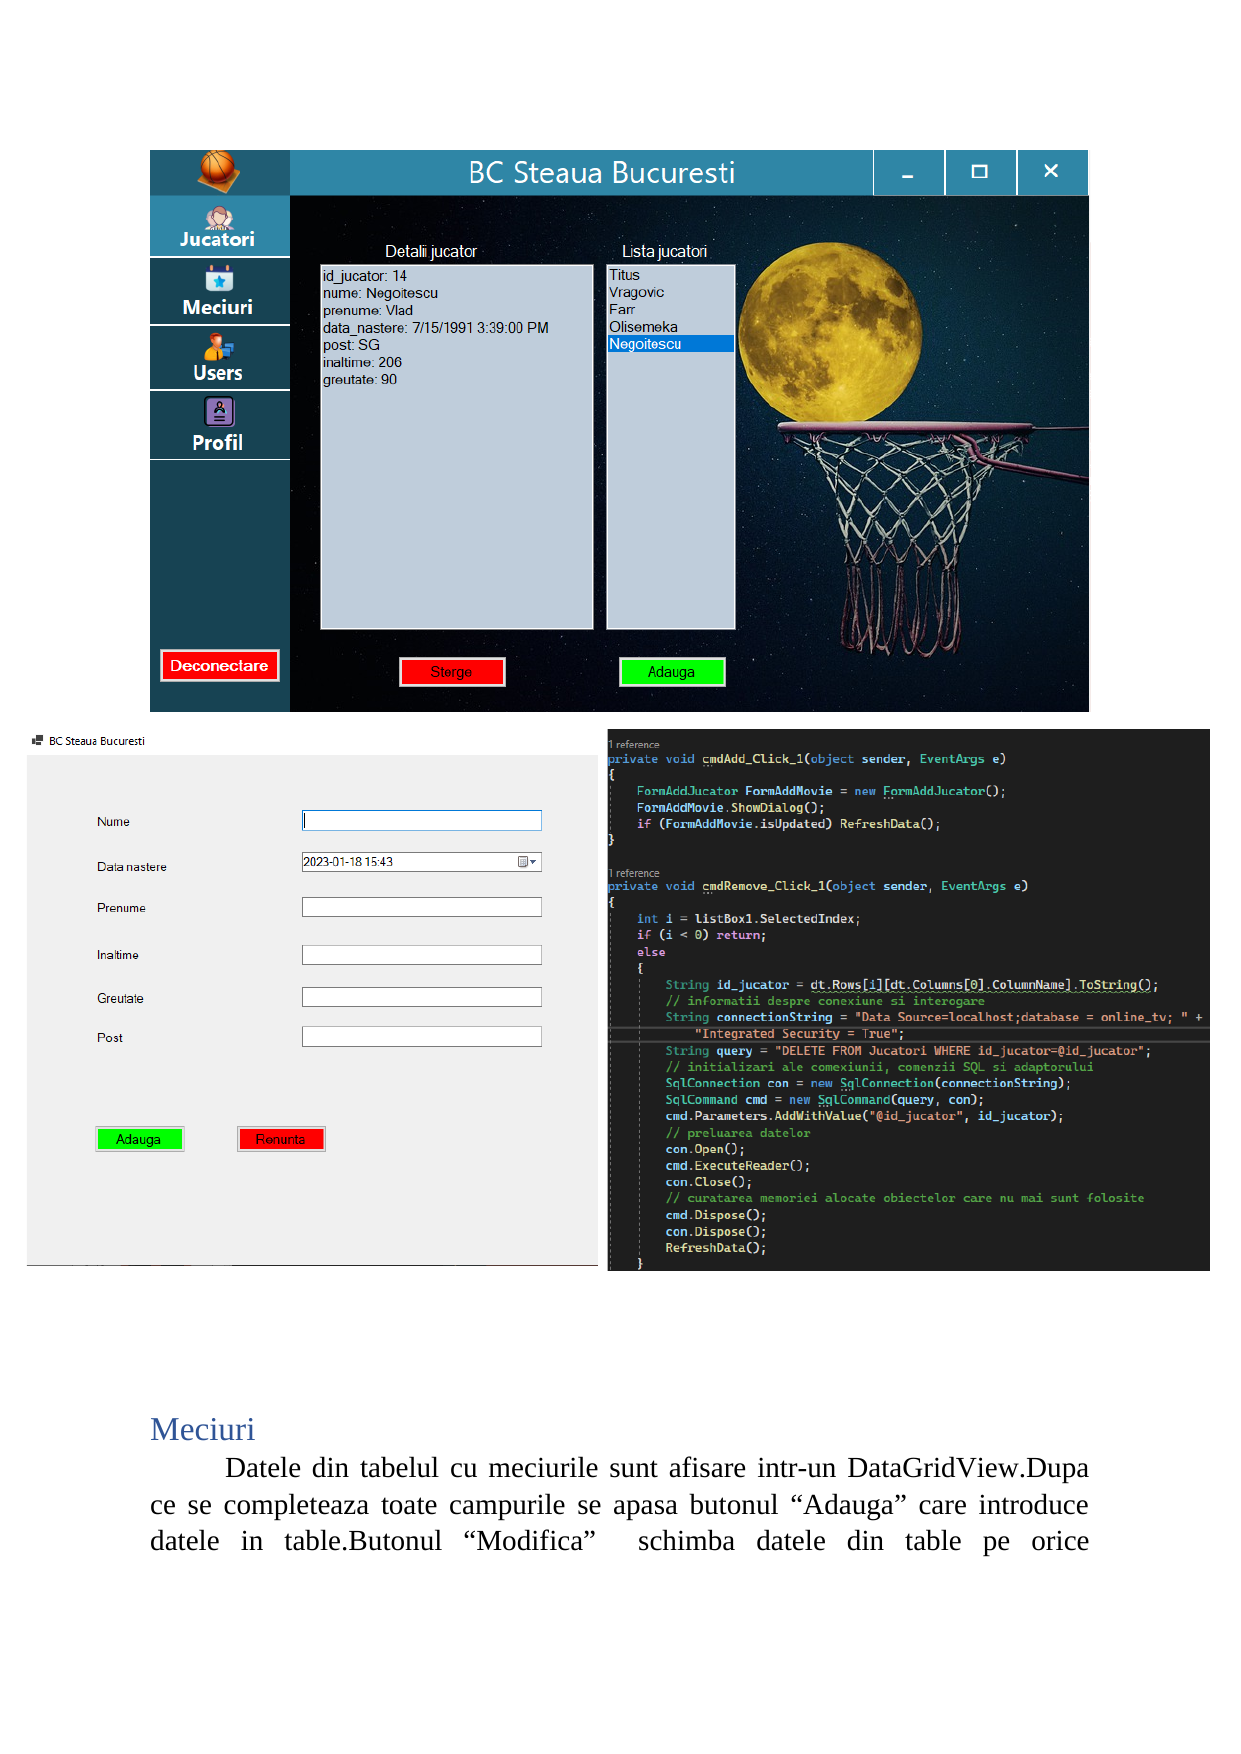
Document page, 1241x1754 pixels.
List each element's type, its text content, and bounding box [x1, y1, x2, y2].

picture [150, 150, 1091, 712]
picture [606, 729, 1209, 1270]
subtitle Meciuri [150, 1409, 1090, 1448]
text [150, 1451, 1090, 1556]
picture [26, 727, 598, 1266]
